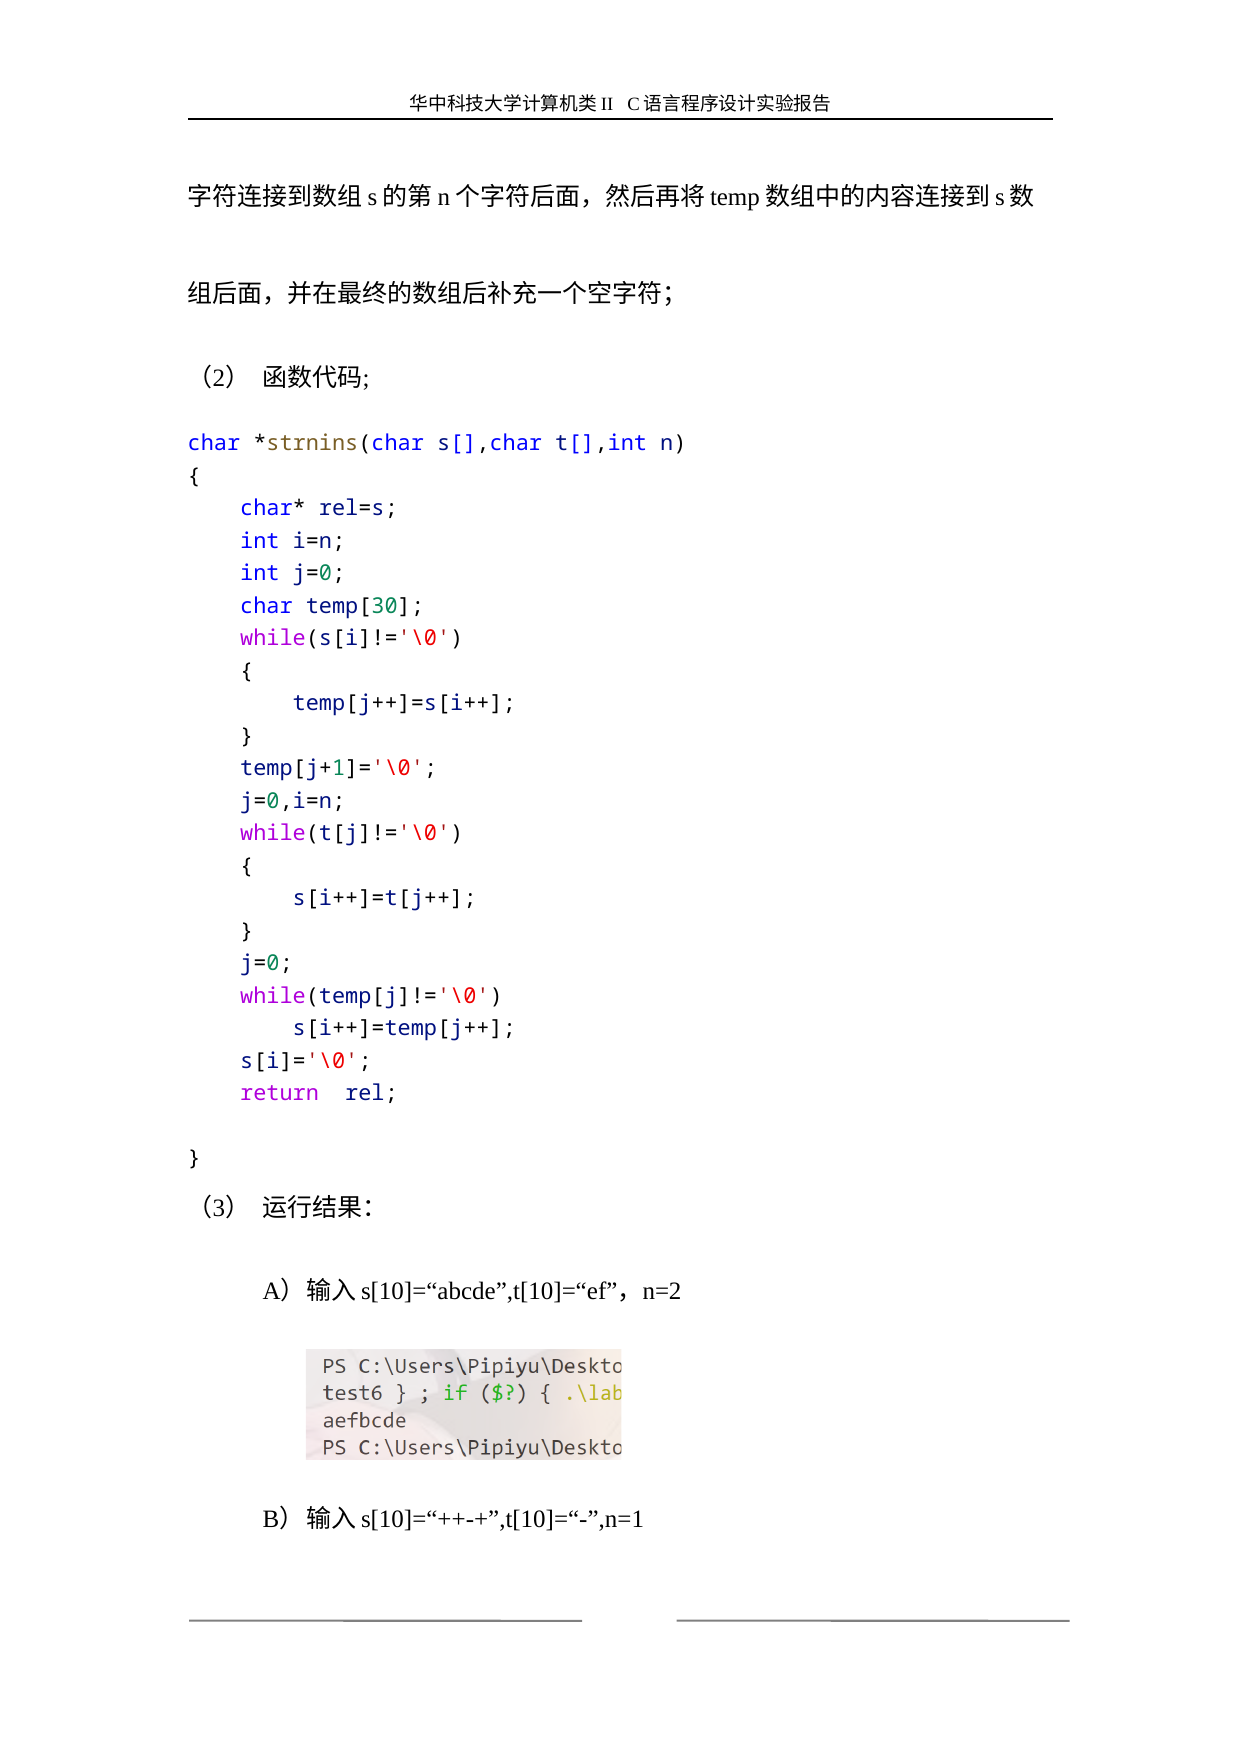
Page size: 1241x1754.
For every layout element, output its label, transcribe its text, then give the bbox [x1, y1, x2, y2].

text } [187, 1141, 1053, 1173]
text char* rel=s; [187, 491, 1053, 523]
text s[i++]=temp[j++]; [187, 1011, 1053, 1043]
text j=0; [187, 946, 1053, 978]
text while(temp[j]!='\0') [187, 978, 1053, 1011]
list 输入s[10]=“++-+”,t[10]=“-”,n=1 [262, 1484, 1053, 1549]
list 运行结果： [187, 1173, 1053, 1238]
text } [187, 718, 1053, 751]
list 函数代码; [187, 343, 1053, 408]
text int i=n; [187, 523, 1053, 556]
list 输入s[10]=“abcde”,t[10]=“ef”，n=2 [262, 1256, 1053, 1321]
text temp[j+1]='\0'; [187, 751, 1053, 783]
text return rel; [187, 1076, 1053, 1108]
picture [305, 1349, 622, 1460]
text s[i]='\0'; [187, 1043, 1053, 1076]
text } [187, 913, 1053, 946]
text j=0,i=n; [187, 783, 1053, 816]
text int j=0; [187, 556, 1053, 588]
text { [187, 653, 1053, 686]
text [187, 162, 1053, 324]
text while(s[i]!='\0') [187, 621, 1053, 653]
text while(t[j]!='\0') [187, 816, 1053, 848]
text char *strnins(char s[],char t[],int n) [187, 426, 1053, 458]
text s[i++]=t[j++]; [187, 881, 1053, 913]
text { [187, 458, 1053, 491]
text char temp[30]; [187, 588, 1053, 621]
text temp[j++]=s[i++]; [187, 686, 1053, 718]
text { [187, 848, 1053, 881]
